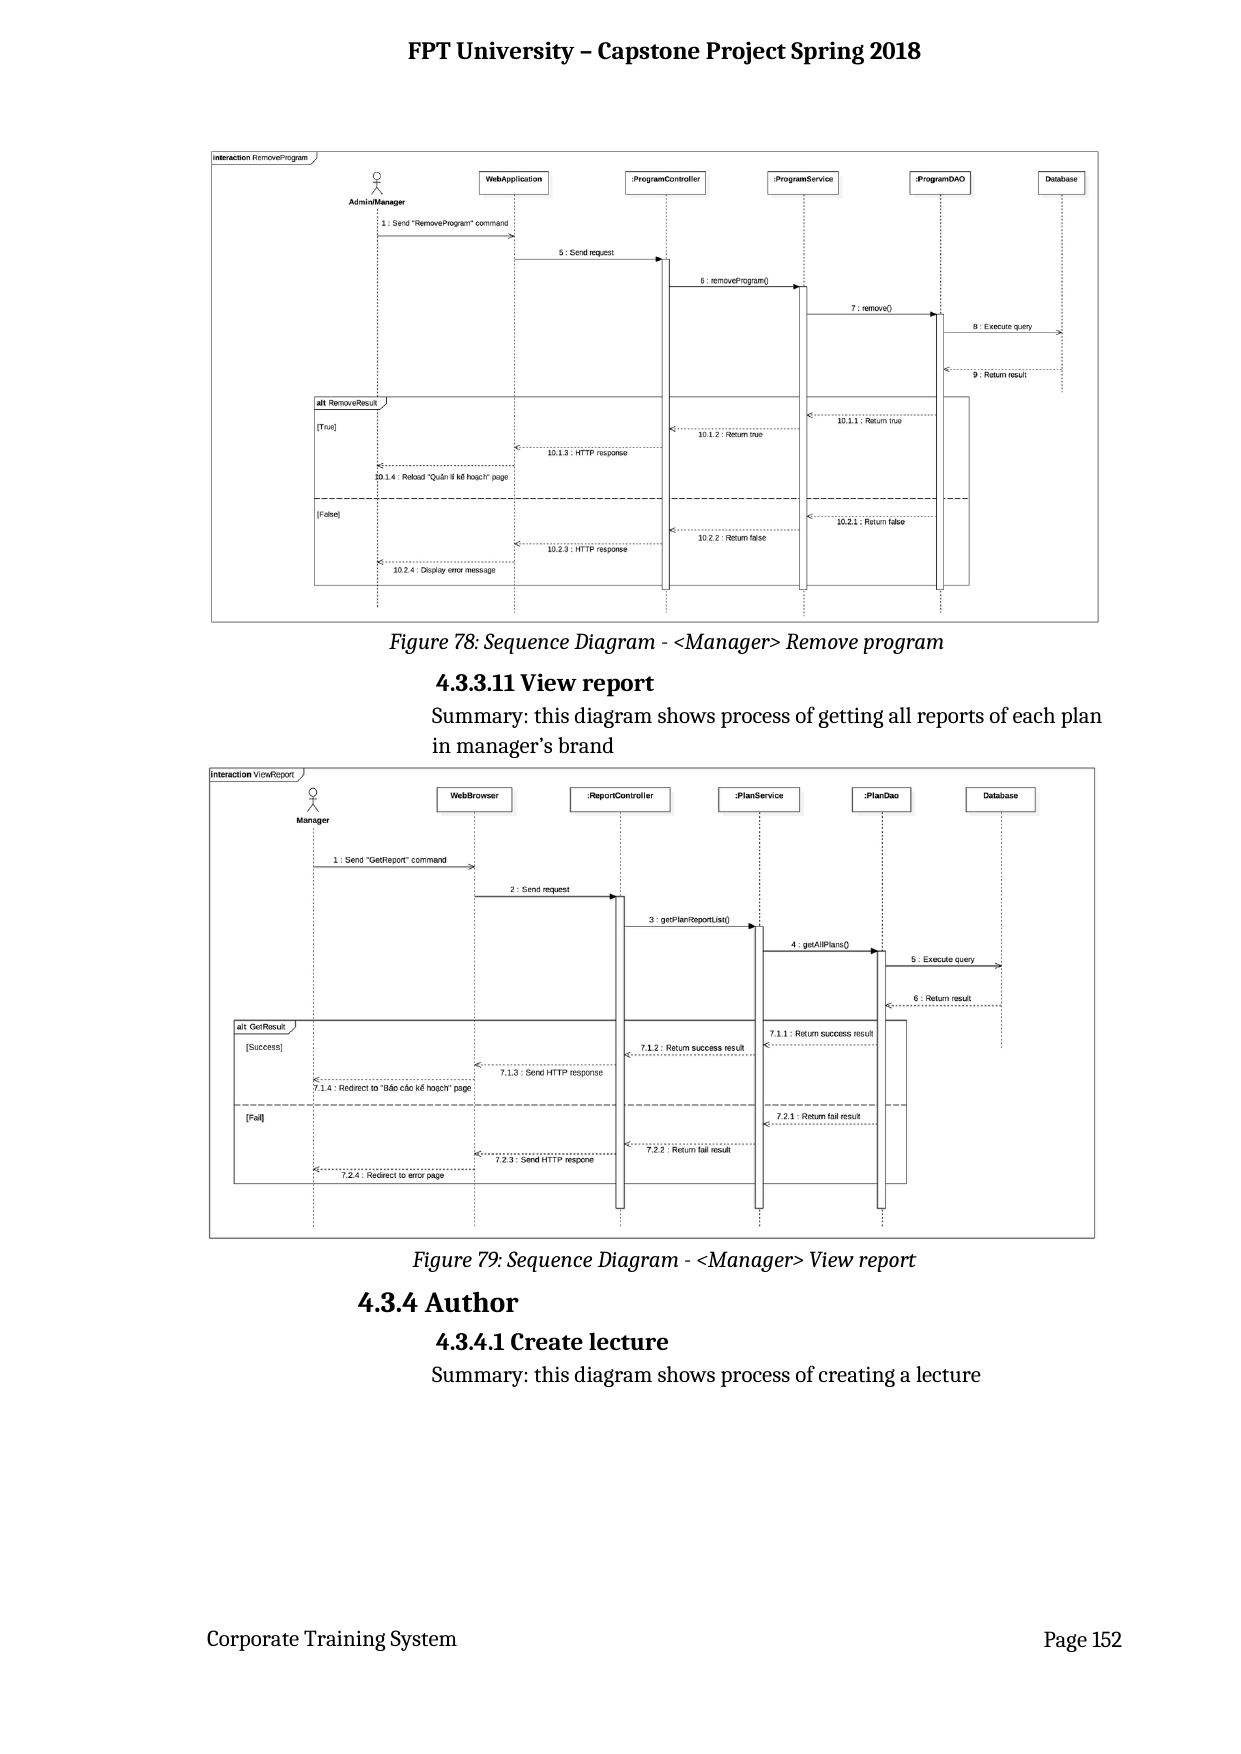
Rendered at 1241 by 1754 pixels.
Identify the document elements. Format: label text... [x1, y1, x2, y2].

picture [207, 147, 1122, 625]
subtitle 4.3.4.1 Create lecture [436, 1327, 1124, 1356]
picture [206, 763, 1122, 1243]
subtitle 4.3.4 Author [357, 1286, 1124, 1319]
text Summary: this diagram shows process of creating a lecture [432, 1362, 1122, 1388]
text Figure 78: Sequence Diagram - <Manager> Remove program [207, 629, 1122, 655]
subtitle 4.3.3.11 View report [436, 668, 1124, 697]
text Figure 79: Sequence Diagram - <Manager> View report [207, 1246, 1122, 1273]
text Summary: this diagram shows process of getting all reports of each plan in manager’s brand [432, 703, 1122, 759]
